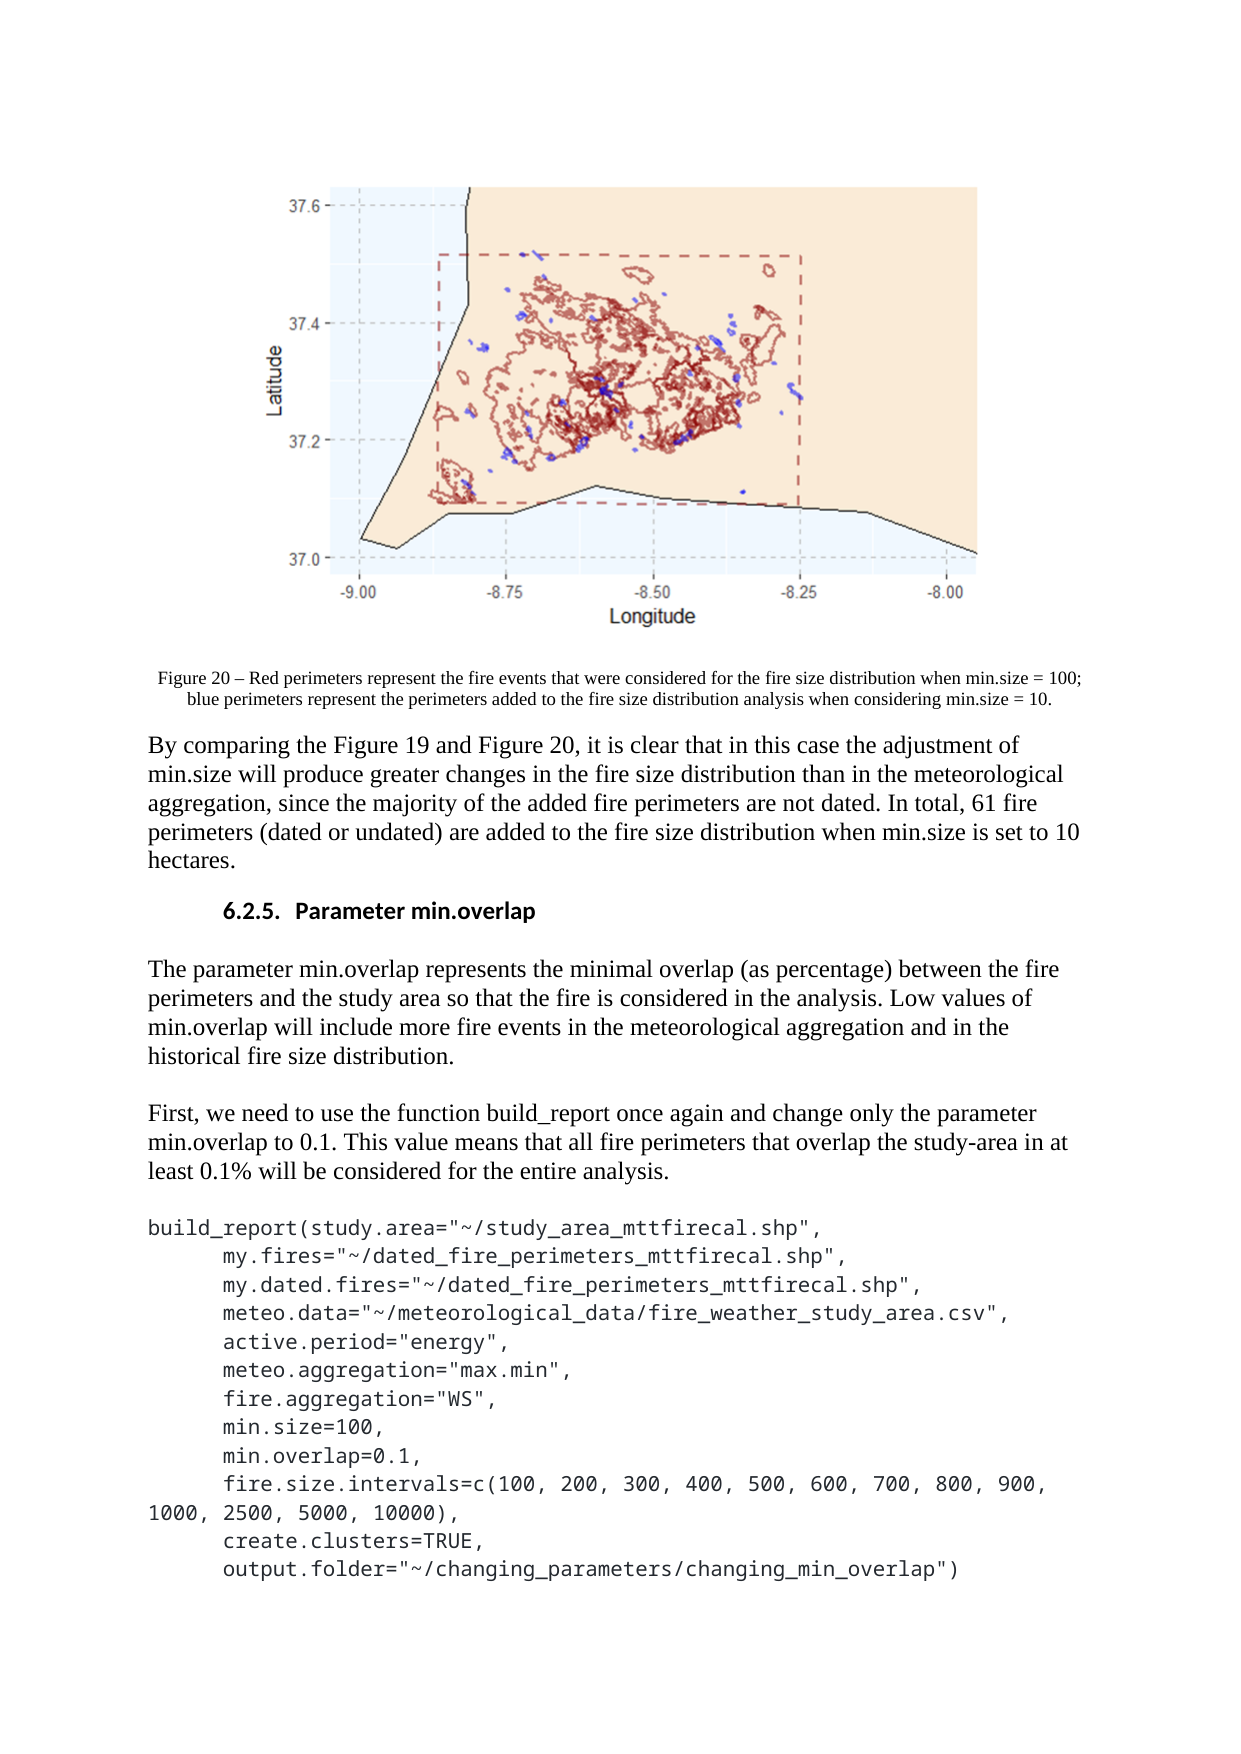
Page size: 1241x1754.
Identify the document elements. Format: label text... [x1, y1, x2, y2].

text min.size=100, [148, 1412, 1093, 1441]
picture [255, 147, 986, 667]
text my.dated.fires="~/dated_fire_perimeters_mttfirecal.shp", [148, 1270, 1093, 1298]
subtitle Parameter min.overlap [223, 895, 1093, 926]
text meteo.aggregation="max.min", [148, 1355, 1093, 1384]
text create.clusters=TRUE, [148, 1526, 1093, 1554]
text active.period="energy", [148, 1327, 1093, 1355]
text The parameter min.overlap represents the minimal overlap (as percentage) between the fire perimeters and the study area so that the fire is considered in the analysis. Low values of min.overlap will include more fire events in the meteorological aggregation and in the historical fire size distribution. [148, 954, 1093, 1069]
text First, we need to use the function build_report once again and change only the parameter min.overlap to 0.1. This value means that all fire perimeters that overlap the study-area in at least 0.1% will be considered for the entire analysis. [148, 1098, 1093, 1184]
text fire.aggregation="WS", [148, 1384, 1093, 1412]
text By comparing the Figure 19 and Figure 20, it is clear that in this case the adjustment of min.size will produce greater changes in the fire size distribution than in the meteorological aggregation, since the majority of the added fire perimeters are not dated. In total, 61 fire perimeters (dated or undated) are added to the fire size distribution when min.size is set to 10 hectares. [148, 731, 1093, 874]
text fire.size.intervals=c(100, 200, 300, 400, 500, 600, 700, 800, 900, 1000, 2500, 5000, 10000), [148, 1469, 1093, 1526]
text my.fires="~/dated_fire_perimeters_mttfirecal.shp", [148, 1242, 1093, 1270]
text output.folder="~/changing_parameters/changing_min_overlap") [148, 1554, 1093, 1583]
text min.overlap=0.1, [148, 1441, 1093, 1469]
text meteo.data="~/meteorological_data/fire_weather_study_area.csv", [148, 1298, 1093, 1327]
text Figure 20 – Red perimeters represent the fire events that were considered for the fire size distribution when min.size = 100; blue perimeters represent the perimeters added to the fire size distribution analysis when considering min.size = 10. [148, 667, 1093, 710]
text build_report(study.area="~/study_area_mttfirecal.shp", [148, 1213, 1093, 1242]
